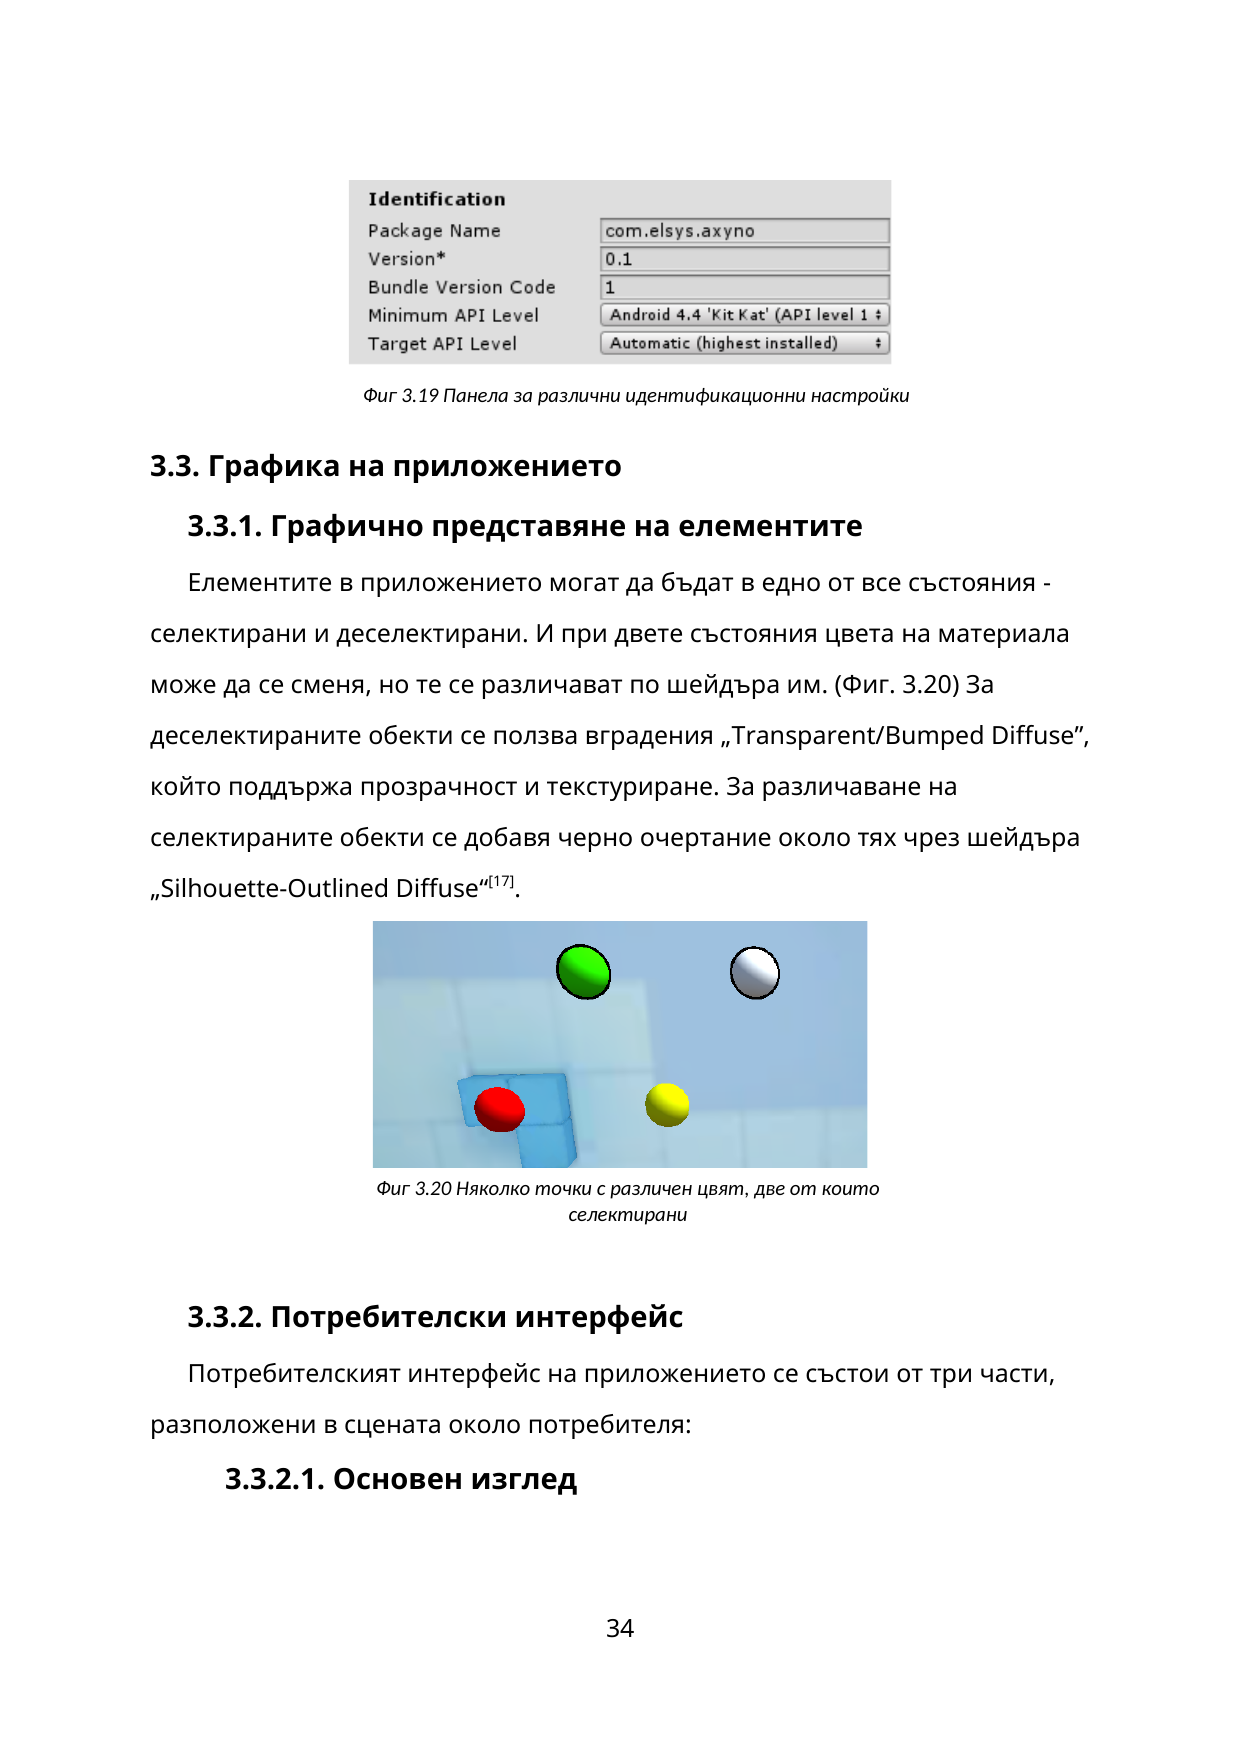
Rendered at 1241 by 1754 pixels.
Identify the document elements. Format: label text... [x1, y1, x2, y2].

list Потребителски интерфейс [187, 1297, 1090, 1336]
text Елементите в приложението могат да бъдат в едно от все състояния - селектирани и деселектирани. И при двете състояния цвета на материала може да се сменя, но те се различават по шейдъра им. (Фиг. 3.20) За деселектираните обекти се ползва вградения „Transparent/Bumped Diffuse”, който поддържа прозрачност и текстуриране. За различаване на селектираните обекти се добавя черно очертание около тях чрез шейдъра „Silhouette-Outlined Diffuse“[17]. [150, 564, 1090, 904]
text Потребителският интерфейс на приложението се състои от три части, разположени в сцената около потребителя: [150, 1356, 1090, 1441]
picture [348, 180, 892, 366]
picture [372, 921, 868, 1168]
list Основен изглед [225, 1458, 1090, 1498]
list Графично представяне на елементите [187, 505, 1090, 544]
list Графика на приложението [150, 445, 1090, 485]
